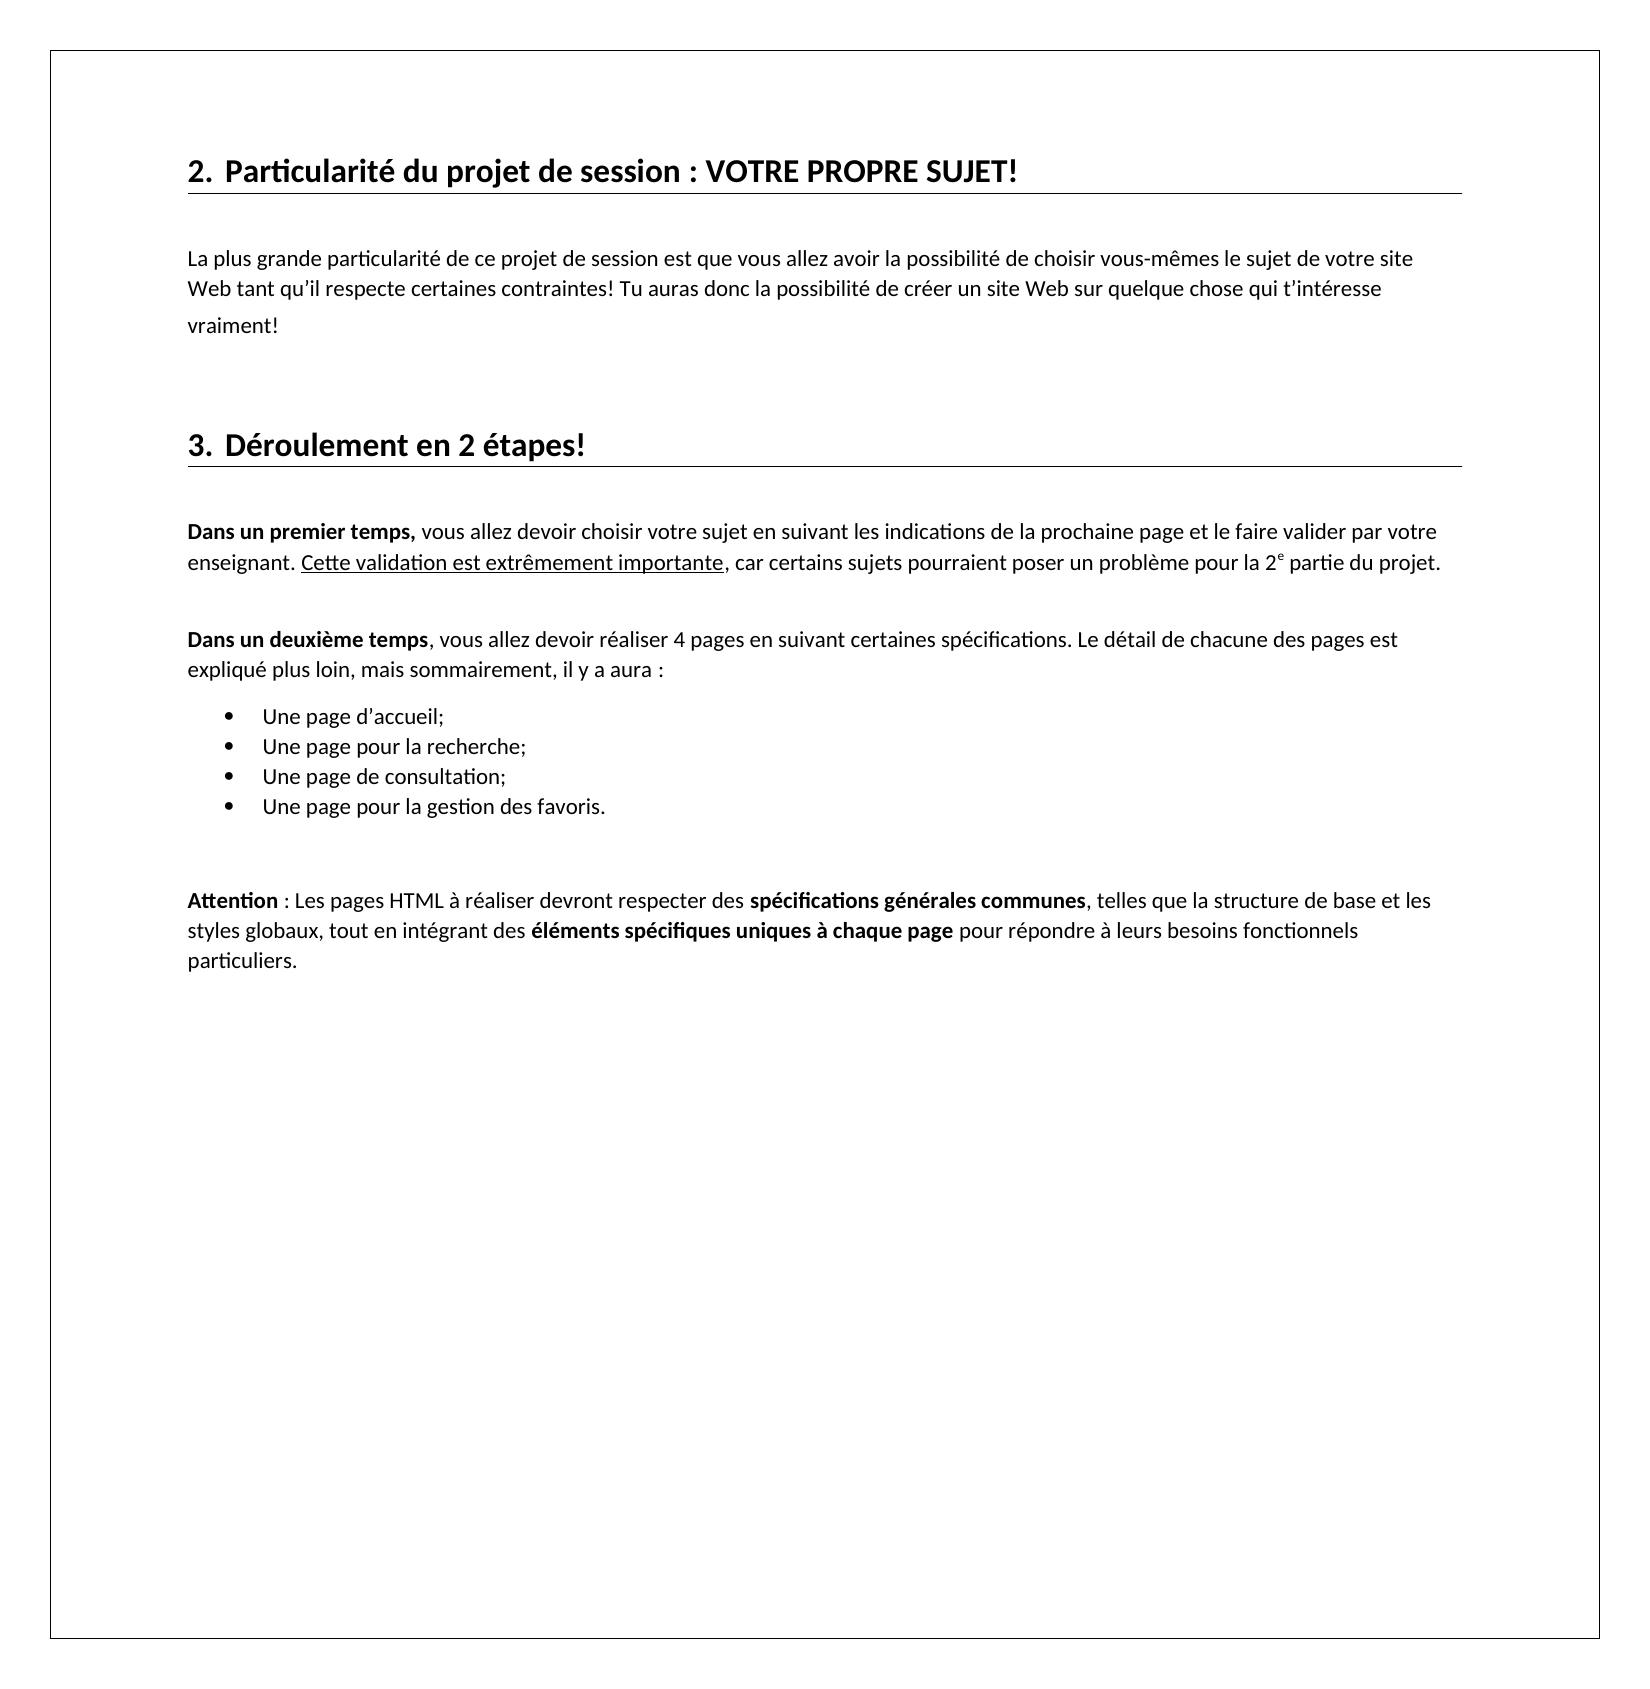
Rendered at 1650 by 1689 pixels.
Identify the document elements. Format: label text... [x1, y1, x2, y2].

subtitle Déroulement en 2 étapes! [187, 423, 1462, 467]
text Attention : Les pages HTML à réaliser devront respecter des spécifications générales communes, telles que la structure de base et les styles globaux, tout en intégrant des éléments spécifiques uniques à chaque page pour répondre à leurs besoins fonctionnels particuliers. [187, 886, 1462, 975]
list Une page de consultation; [225, 762, 1462, 790]
text La plus grande particularité de ce projet de session est que vous allez avoir la possibilité de choisir vous-mêmes le sujet de votre site Web tant qu’il respecte certaines contraintes! Tu auras donc la possibilité de créer un site Web sur quelque chose qui t’intéresse vraiment! [187, 244, 1462, 341]
list Une page pour la gestion des favoris. [225, 792, 1462, 821]
text Dans un deuxième temps, vous allez devoir réaliser 4 pages en suivant certaines spécifications. Le détail de chacune des pages est expliqué plus loin, mais sommairement, il y a aura : [187, 625, 1462, 683]
list Une page pour la recherche; [225, 732, 1462, 760]
list Une page d’accueil; [225, 702, 1462, 730]
text Dans un premier temps, vous allez devoir choisir votre sujet en suivant les indications de la prochaine page et le faire valider par votre enseignant. Cette validation est extrêmement importante, car certains sujets pourraient poser un problème pour la 2e partie du projet. [187, 517, 1462, 606]
subtitle Particularité du projet de session : VOTRE PROPRE SUJET! [187, 150, 1462, 194]
